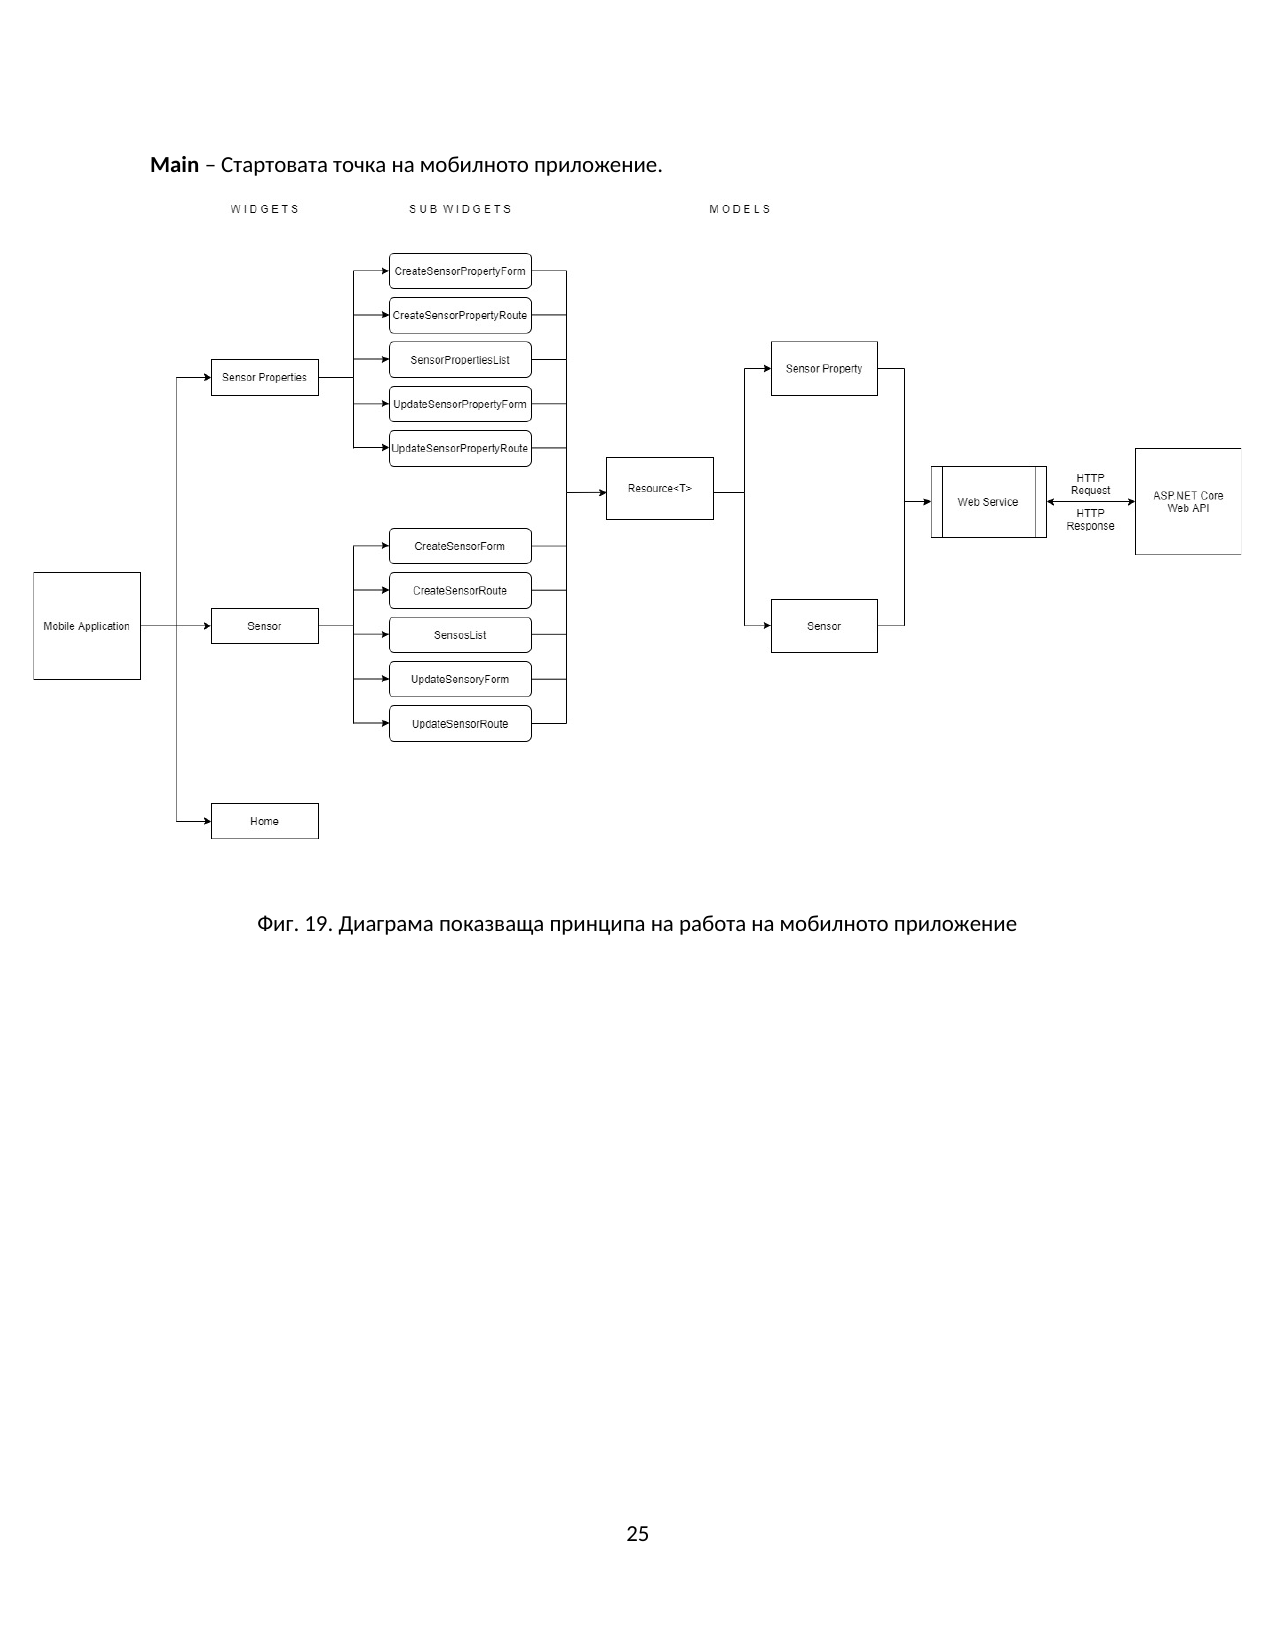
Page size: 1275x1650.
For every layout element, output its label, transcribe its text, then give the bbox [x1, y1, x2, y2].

text Main – Стартовата точка на мобилното приложение. [150, 150, 1125, 178]
text Фиг. 19. Диаграма показваща принципа на работа на мобилното приложение [150, 909, 1125, 937]
picture [33, 199, 1242, 839]
